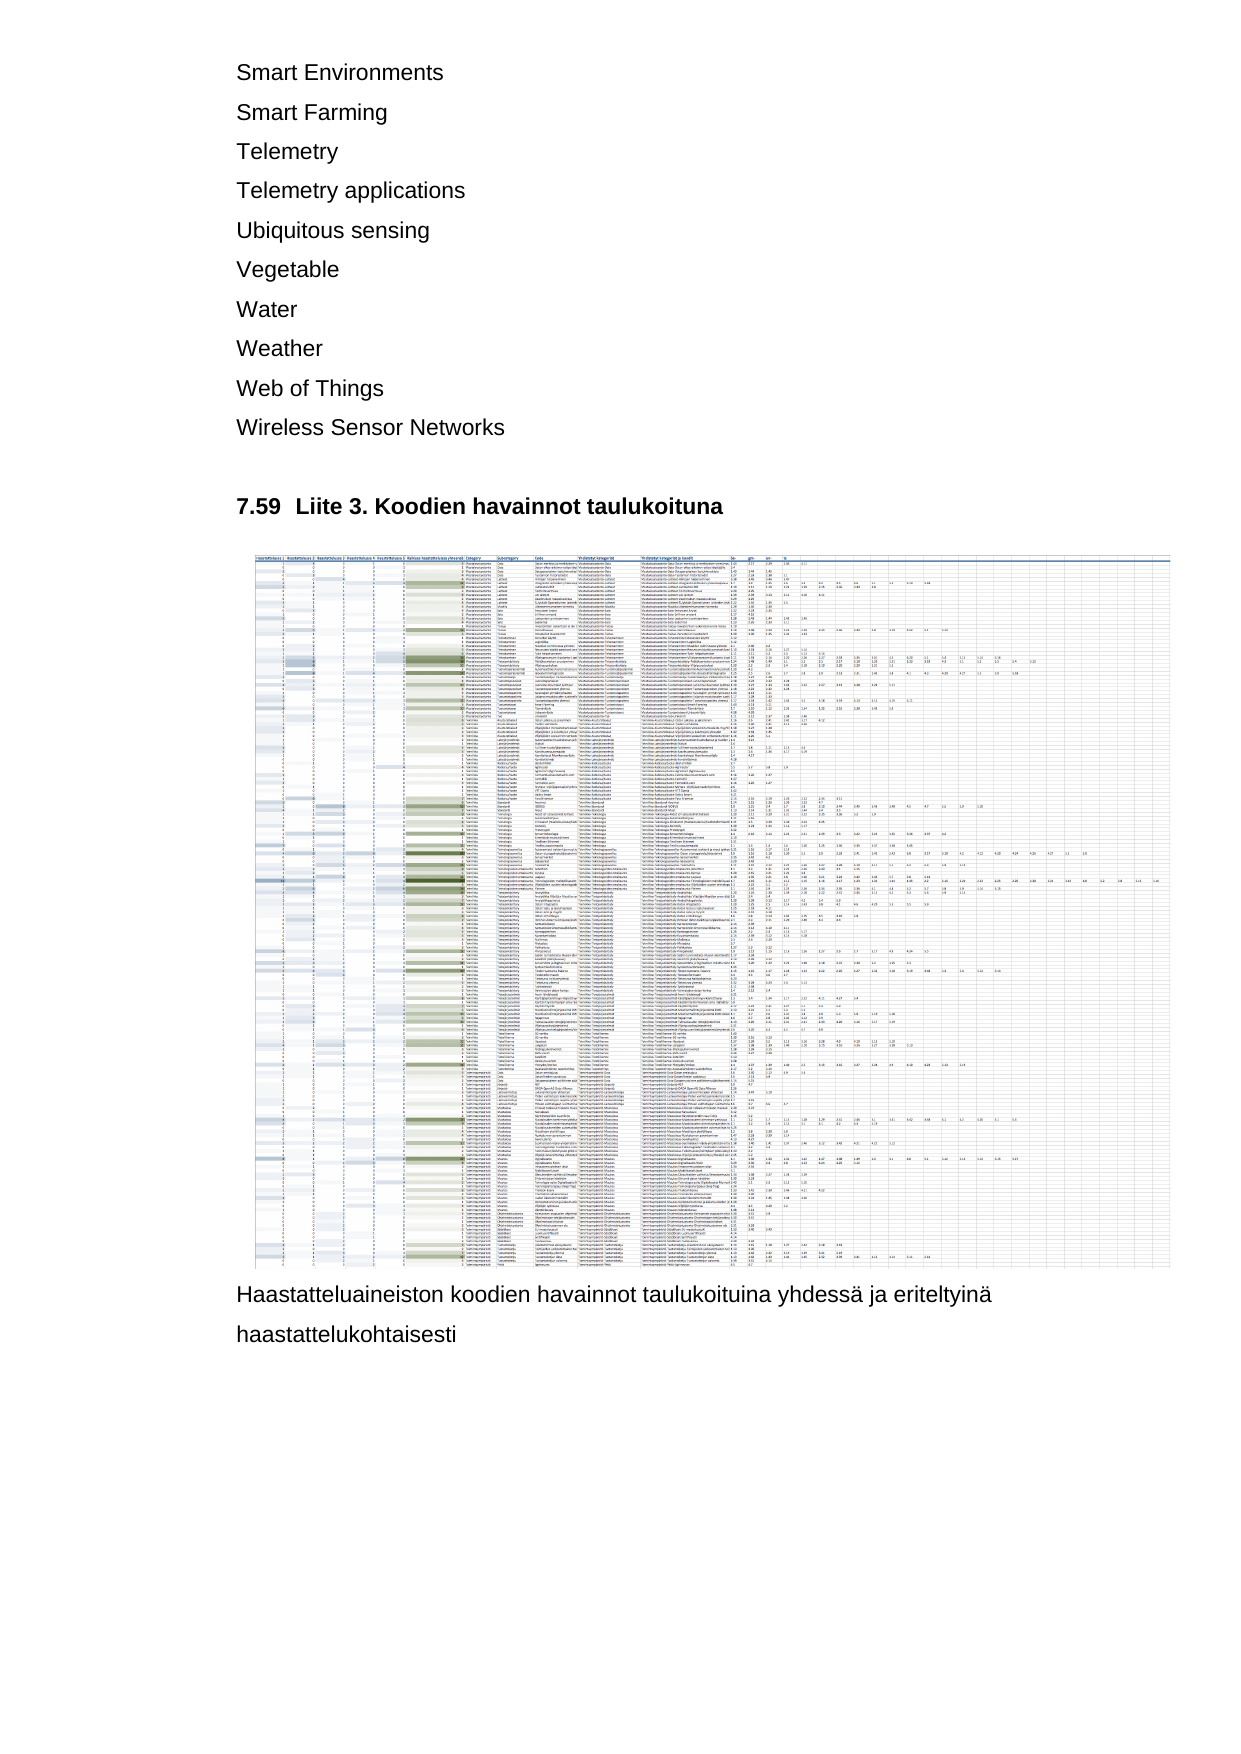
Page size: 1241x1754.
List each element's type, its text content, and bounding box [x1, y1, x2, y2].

picture [255, 555, 1171, 1269]
subtitle Liite 3. Koodien havainnot taulukoituna [236, 493, 1152, 520]
